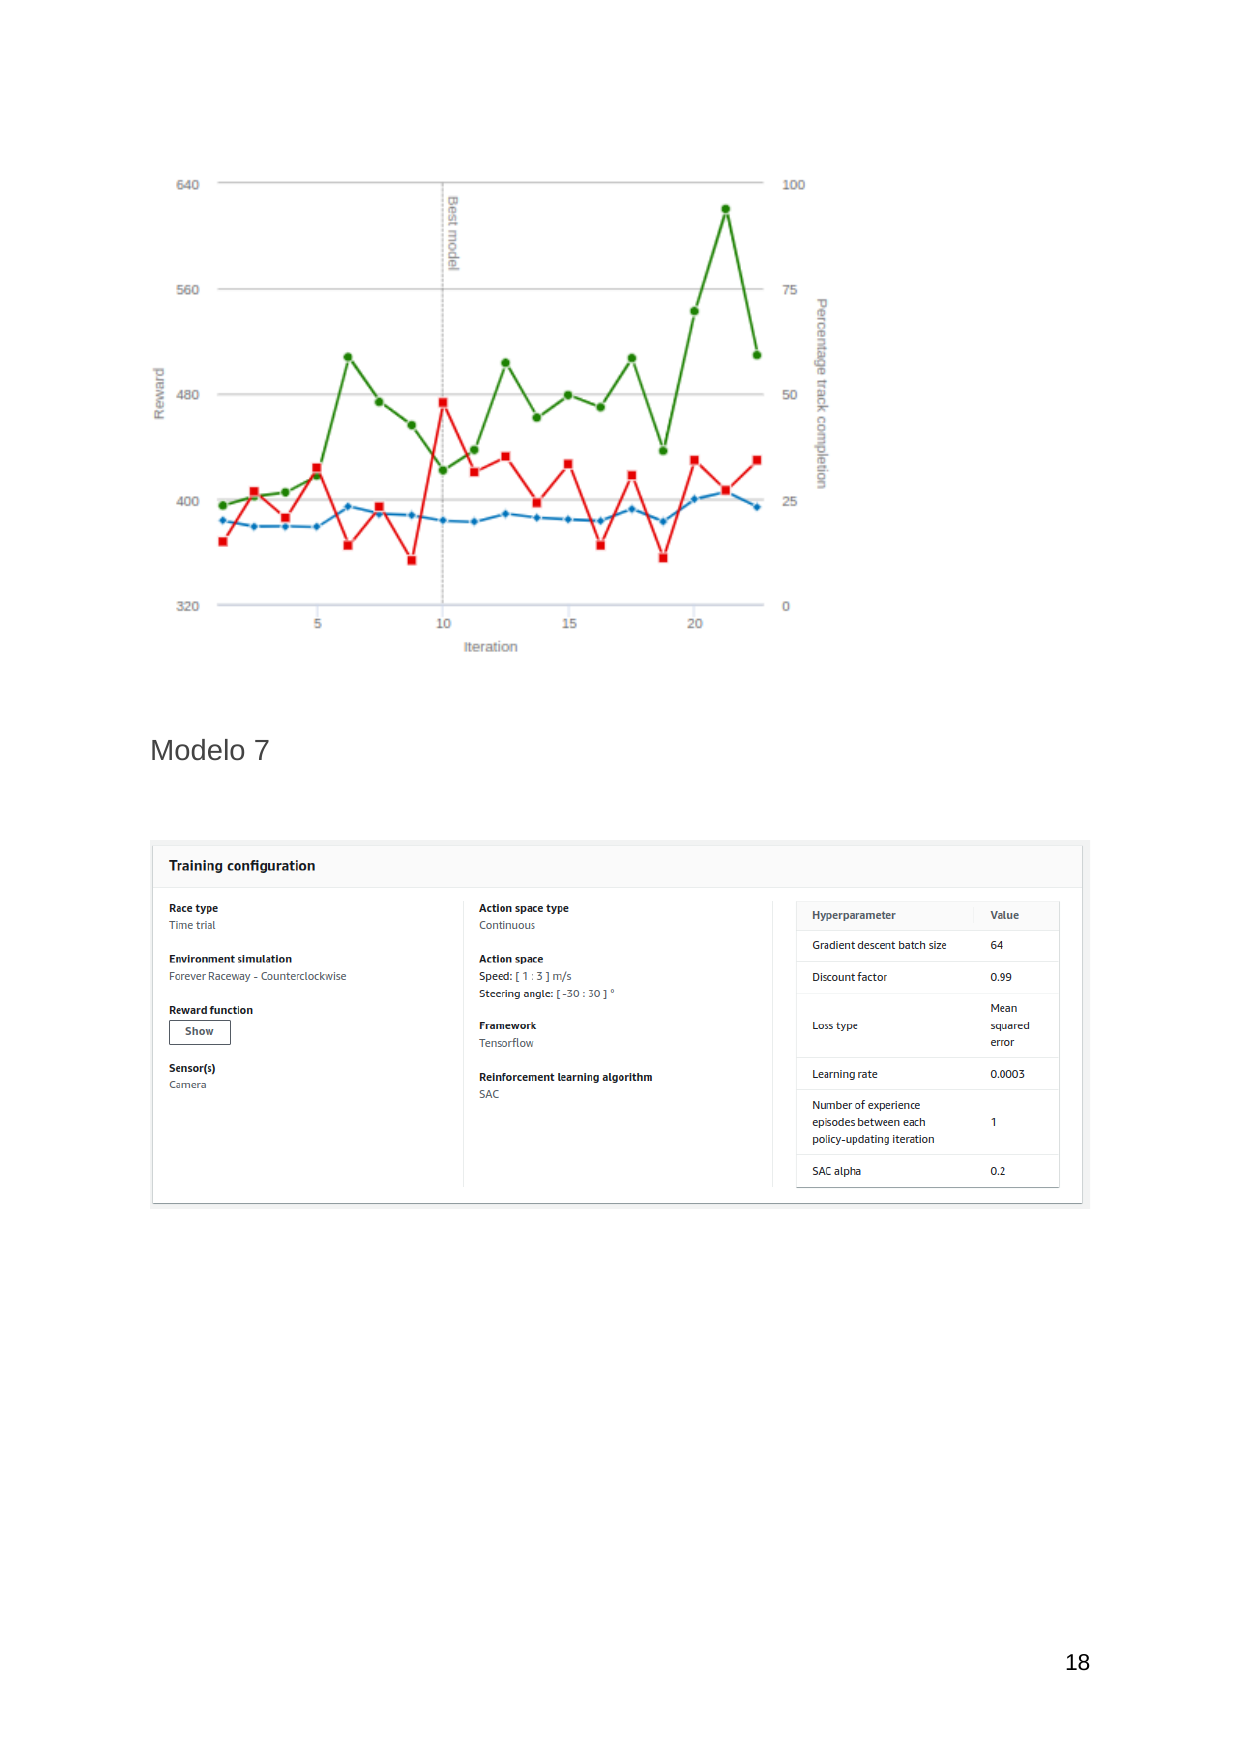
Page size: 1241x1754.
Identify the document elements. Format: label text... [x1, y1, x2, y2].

subtitle Modelo 7 [150, 733, 1090, 767]
picture [150, 150, 852, 666]
picture [150, 840, 1091, 1209]
